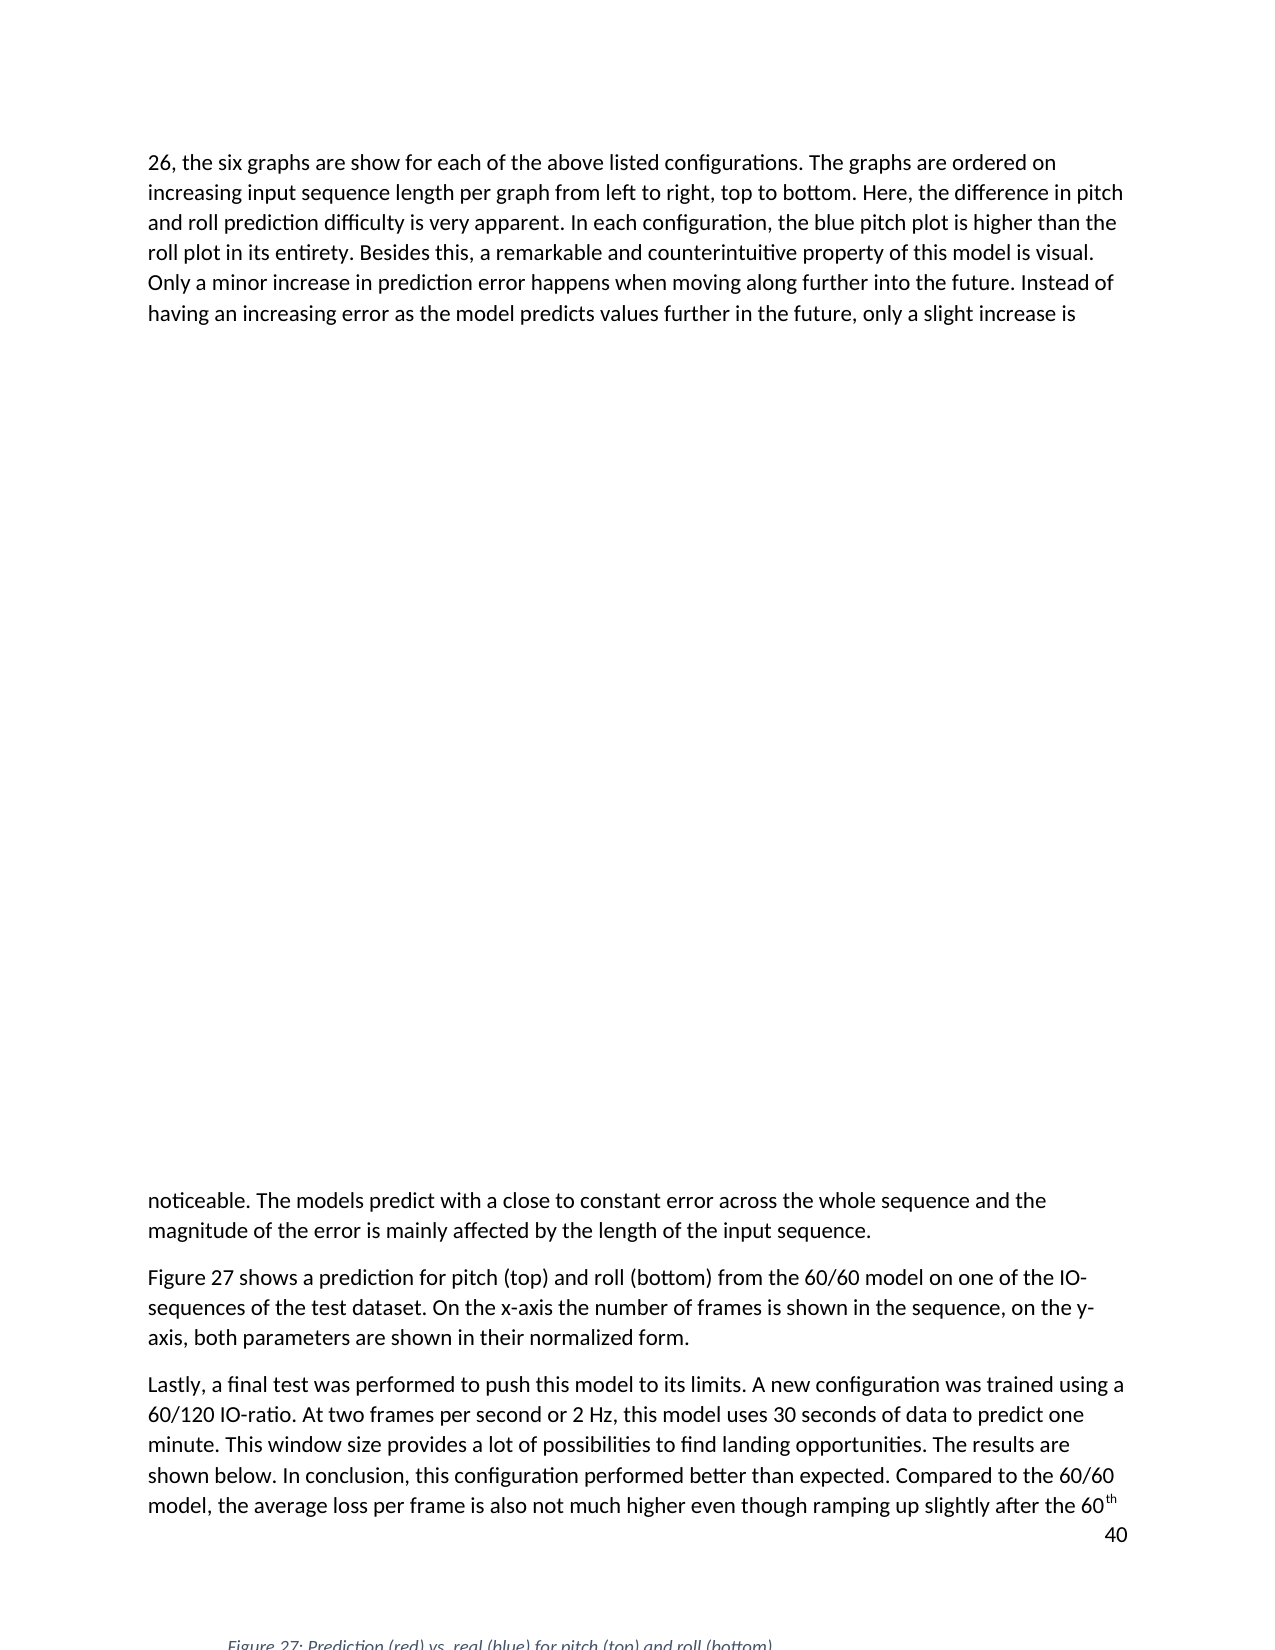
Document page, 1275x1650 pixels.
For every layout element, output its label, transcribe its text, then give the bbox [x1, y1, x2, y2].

text Figure 27 shows a prediction for pitch (top) and roll (bottom) from the 60/60 model on one of the IO-sequences of the test dataset. On the x-axis the number of frames is shown in the sequence, on the y-axis, both parameters are shown in their normalized form. [148, 1263, 1127, 1351]
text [148, 148, 1127, 1244]
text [148, 1370, 1127, 1519]
